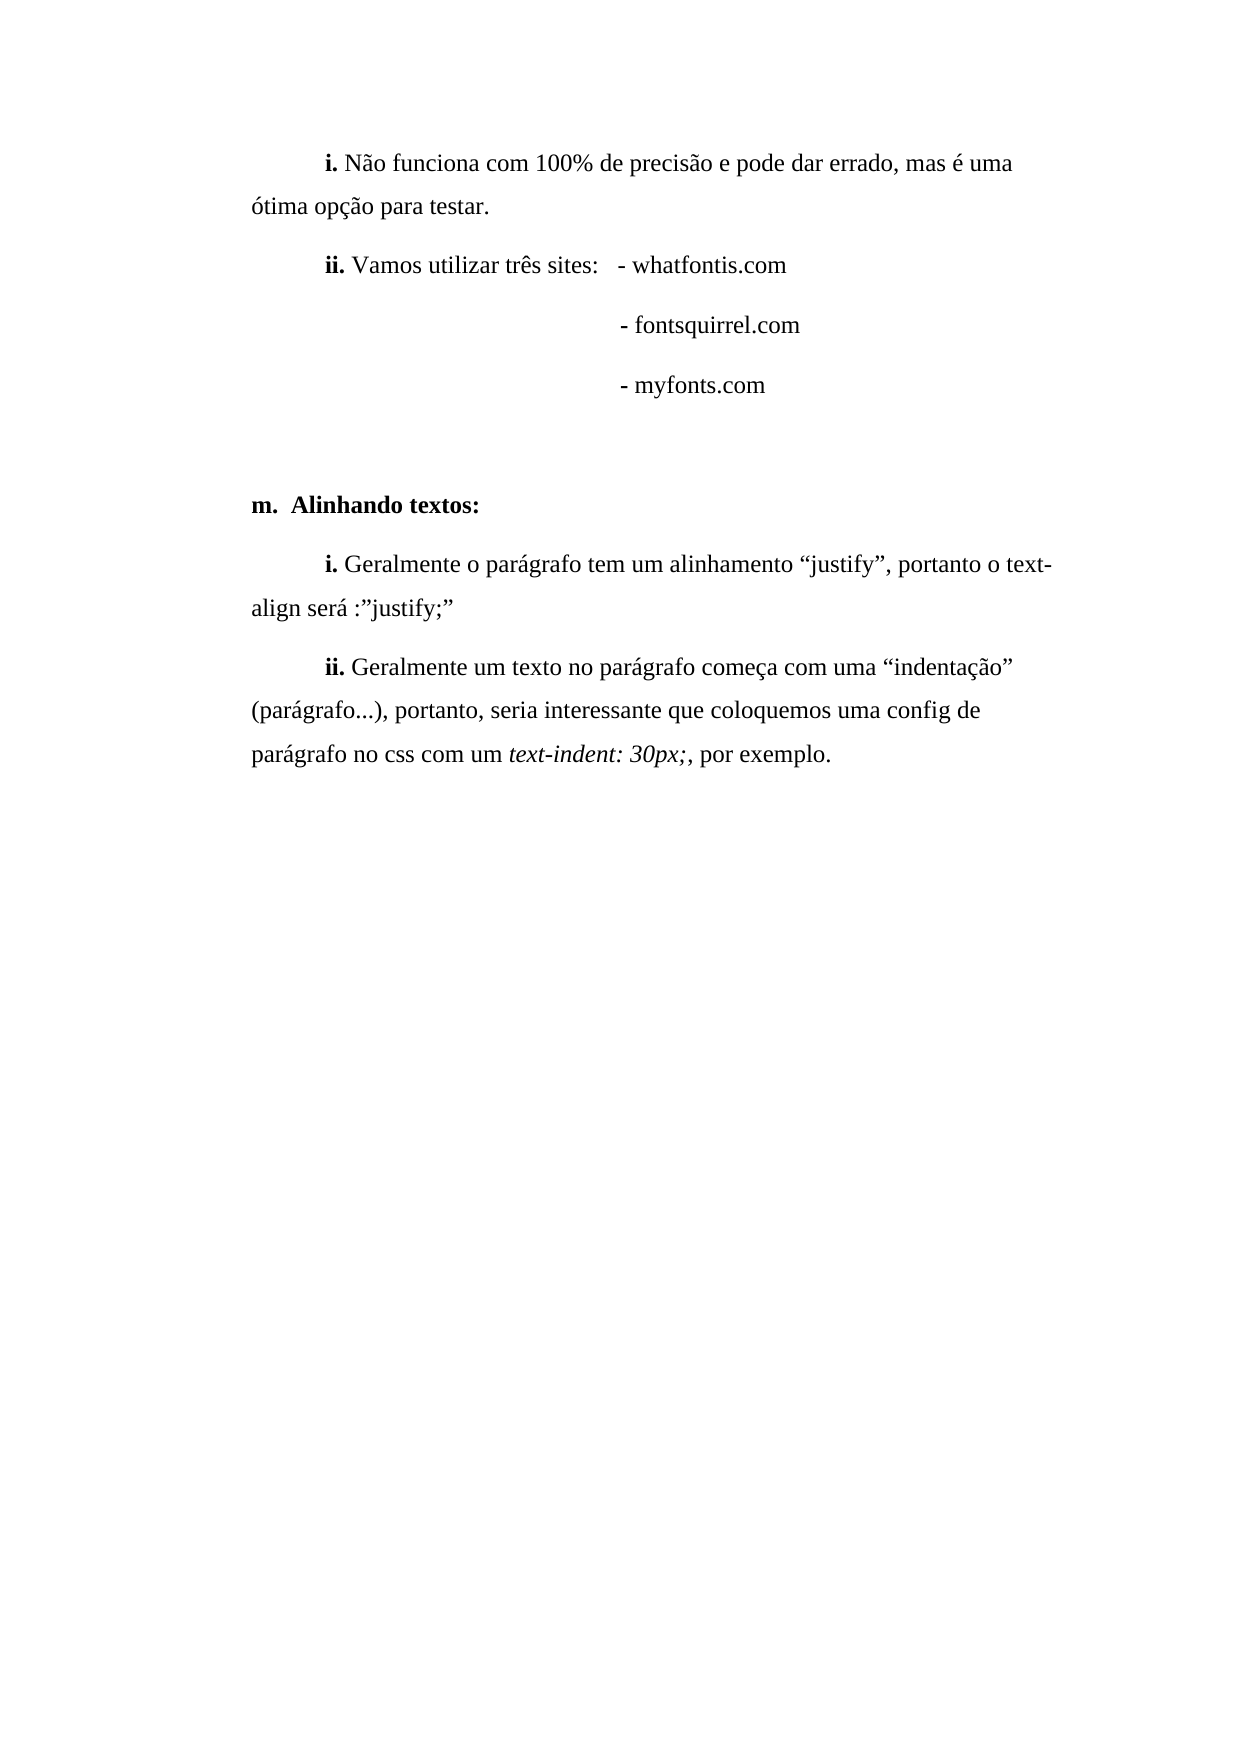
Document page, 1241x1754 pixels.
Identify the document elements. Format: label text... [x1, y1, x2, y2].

text i. Geralmente o parágrafo tem um alinhamento “justify”, portanto o text-align será :”justify;” [251, 549, 1063, 621]
text ii. Vamos utilizar três sites: - whatfontis.com [251, 251, 1063, 279]
text - fontsquirrel.com [251, 310, 1063, 339]
text m. Alinhando textos: [177, 490, 1063, 518]
text i. Não funciona com 100% de precisão e pode dar errado, mas é uma ótima opção para testar. [251, 148, 1063, 219]
text - myfonts.com [251, 370, 1063, 399]
text ii. Geralmente um texto no parágrafo começa com uma “indentação” (parágrafo...), portanto, seria interessante que coloquemos uma config de parágrafo no css com um text-indent: 30px;, por exemplo. [251, 652, 1063, 767]
